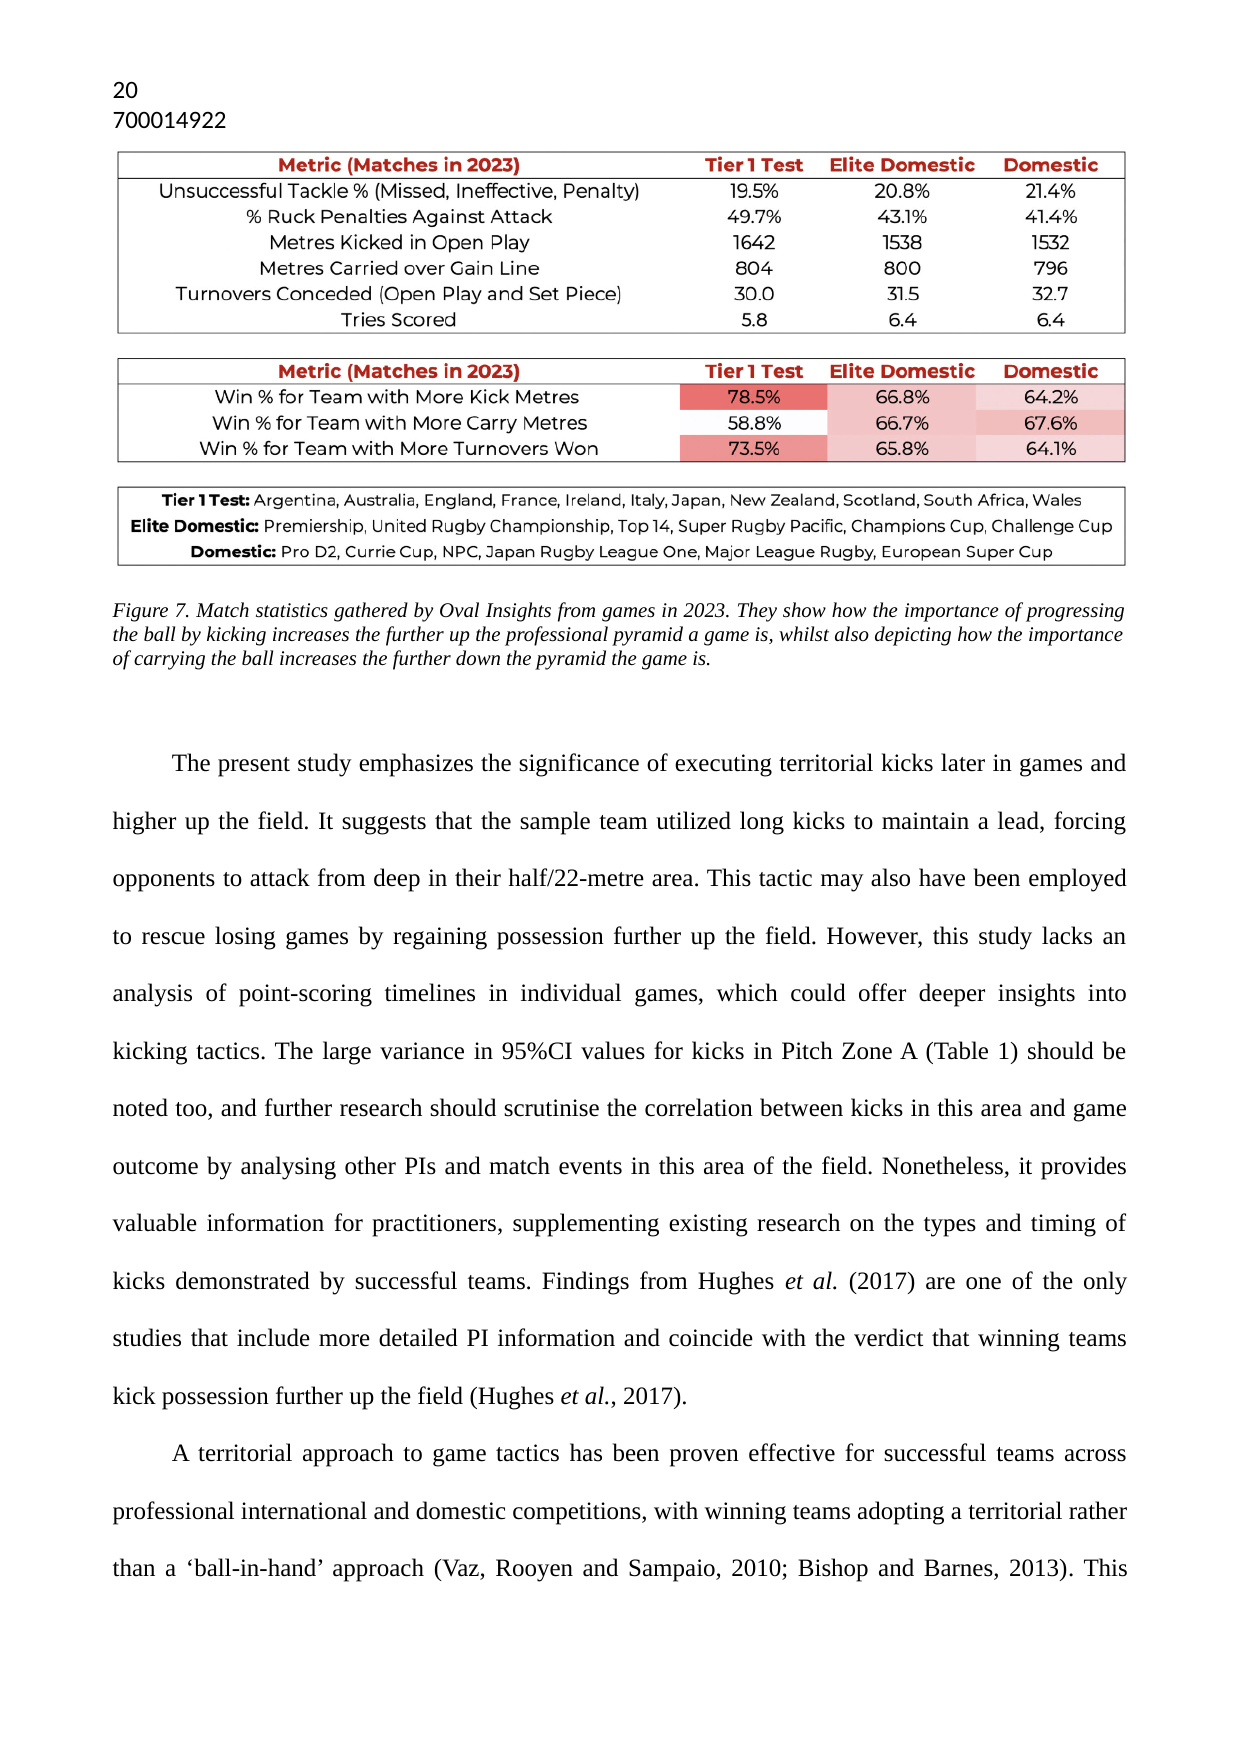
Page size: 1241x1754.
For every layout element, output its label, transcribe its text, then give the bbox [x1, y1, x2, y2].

text Figure 7. Match statistics gathered by Oval Insights from games in 2023. They show how the importance of progressing the ball by kicking increases the further up the professional pyramid a game is, whilst also depicting how the importance of carrying the ball increases the further down the pyramid the game is. [112, 598, 1128, 670]
picture [112, 150, 1128, 568]
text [112, 1438, 1128, 1582]
text The present study emphasizes the significance of executing territorial kicks later in games and higher up the field. It suggests that the sample team utilized long kicks to maintain a lead, forcing opponents to attack from deep in their half/22-metre area. This tactic may also have been employed to rescue losing games by regaining possession further up the field. However, this study lacks an analysis of point-scoring timelines in individual games, which could offer deeper insights into kicking tactics. The large variance in 95%CI values for kicks in Pitch Zone A (Table 1) should be noted too, and further research should scrutinise the correlation between kicks in this area and game outcome by analysing other PIs and match events in this area of the field. Nonetheless, it provides valuable information for practitioners, supplementing existing research on the types and timing of kicks demonstrated by successful teams. Findings from Hughes et al. (2017) are one of the only studies that include more detailed PI information and coincide with the verdict that winning teams kick possession further up the field (Hughes et al., 2017). [112, 748, 1128, 1410]
